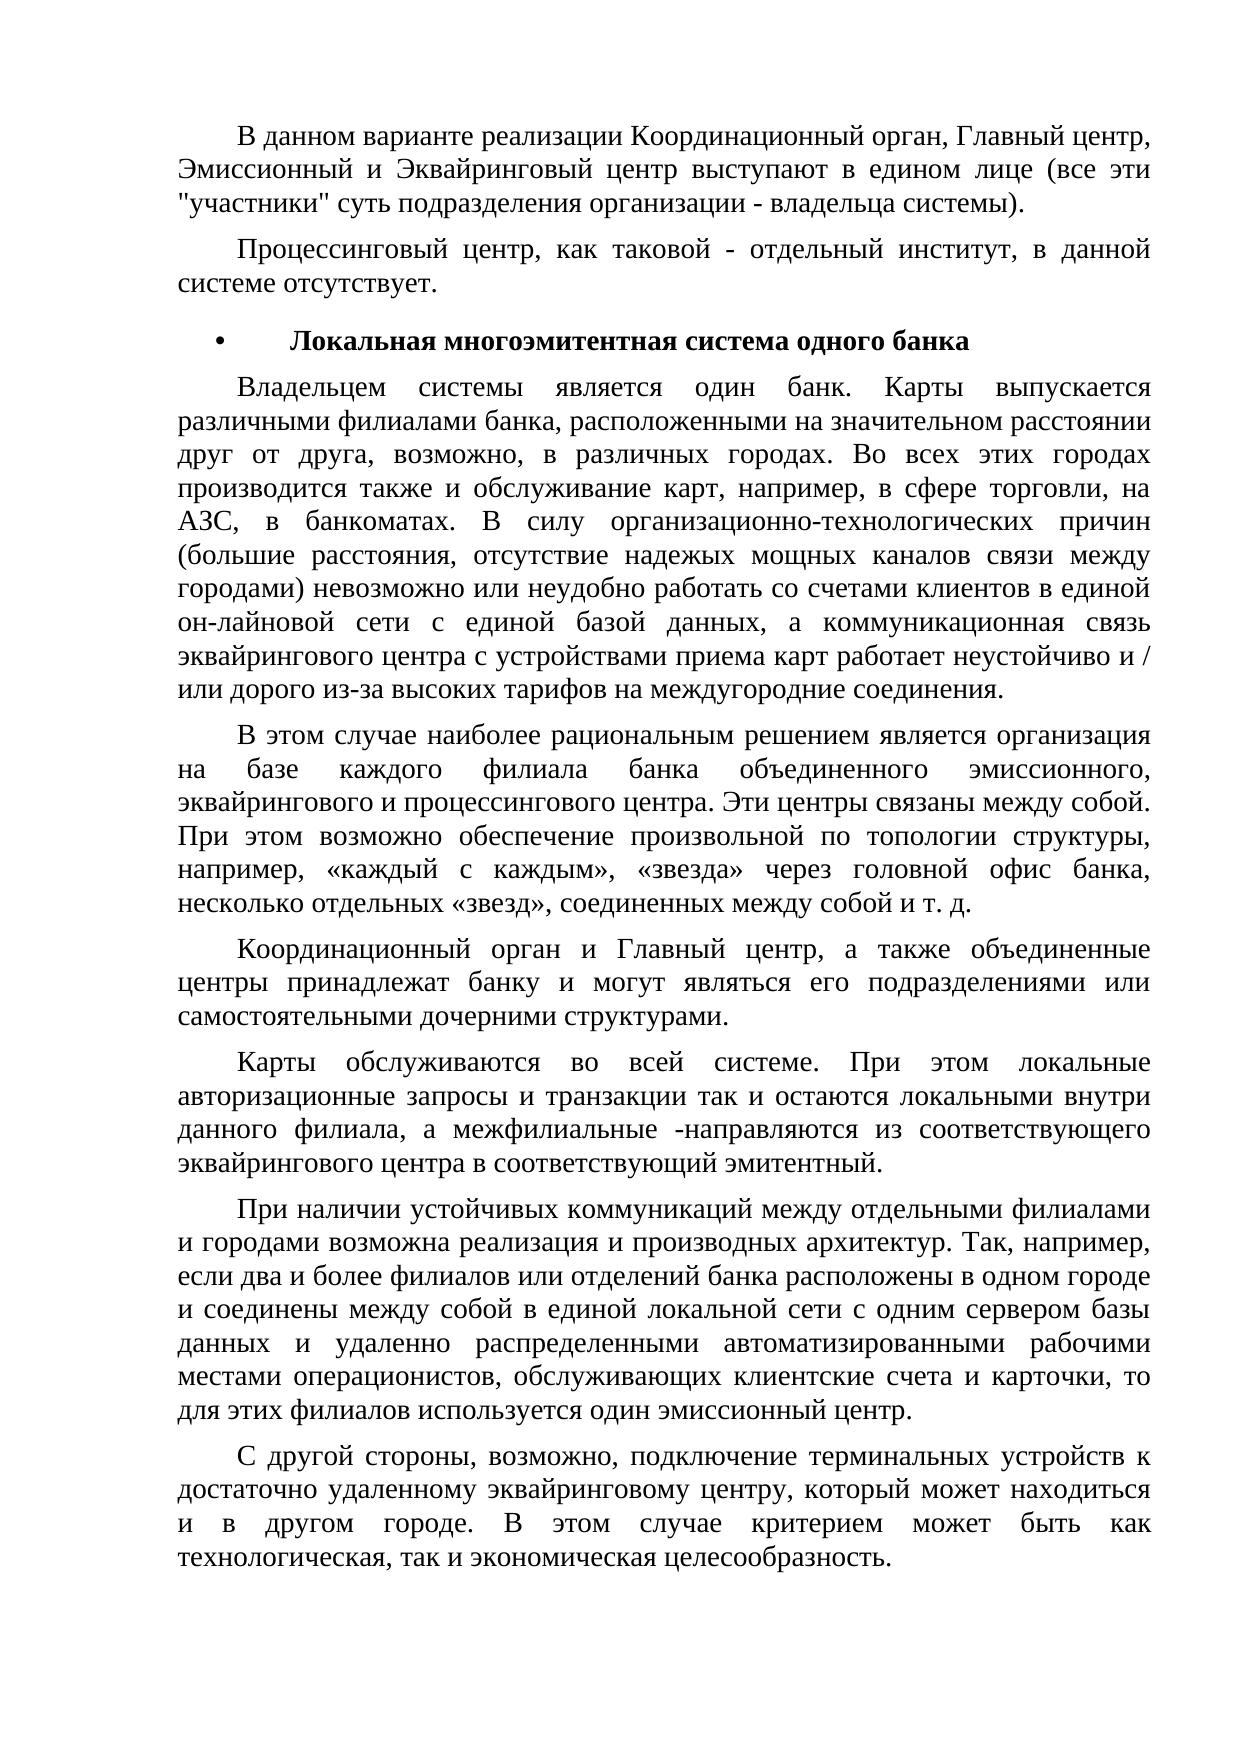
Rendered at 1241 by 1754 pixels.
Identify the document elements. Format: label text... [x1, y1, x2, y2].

text Владельцем системы является один банк. Карты выпускается различными филиалами банка, расположенными на значительном расстоянии друг от друга, возможно, в различных городах. Во всех этих городах производится также и обслуживание карт, например, в сфере торговли, на АЗС, в банкоматах. В силу организационно-технологических причин (большие расстояния, отсутствие надежых мощных каналов связи между городами) невозможно или неудобно работать со счетами клиентов в единой он-лайновой сети с единой базой данных, а коммуникационная связь эквайрингового центра с устройствами приема карт работает неустойчиво и / или дорого из-за высоких тарифов на междугородние соединения. [177, 369, 1152, 705]
text С другой стороны, возможно, подключение терминальных устройств к достаточно удаленному эквайринговому центру, который может находиться и в другом городе. В этом случае критерием может быть как технологическая, так и экономическая целесообразность. [177, 1438, 1152, 1572]
text В этом случае наиболее рациональным решением является организация на базе каждого филиала банка объединенного эмиссионного, эквайрингового и процессингового центра. Эти центры связаны между собой. При этом возможно обеспечение произвольной по топологии структуры, например, «каждый с каждым», «звезда» через головной офис банка, несколько отдельных «звезд», соединенных между собой и т. д. [177, 717, 1152, 918]
list Локальная многоэмитентная система одного банка [215, 323, 1152, 357]
text В данном варианте реализации Координационный орган, Главный центр, Эмиссионный и Эквайринговый центр выступают в едином лице (все эти "участники" суть подразделения организации - владельца системы). [177, 118, 1152, 219]
text Процессинговый центр, как таковой - отдельный институт, в данной системе отсутствует. [177, 231, 1152, 298]
text При наличии устойчивых коммуникаций между отдельными филиалами и городами возможна реализация и производных архитектур. Так, например, если два и более филиалов или отделений банка расположены в одном городе и соединены между собой в единой локальной сети с одним сервером базы данных и удаленно распределенными автоматизированными рабочими местами операционистов, обслуживающих клиентские счета и карточки, то для этих филиалов используется один эмиссионный центр. [177, 1191, 1152, 1426]
text Карты обслуживаются во всей системе. При этом локальные авторизационные запросы и транзакции так и остаются локальными внутри данного филиала, а межфилиальные -направляются из соответствующего эквайрингового центра в соответствующий эмитентный. [177, 1044, 1152, 1178]
text Координационный орган и Главный центр, а также объединенные центры принадлежат банку и могут являться его подразделениями или самостоятельными дочерними структурами. [177, 931, 1152, 1032]
